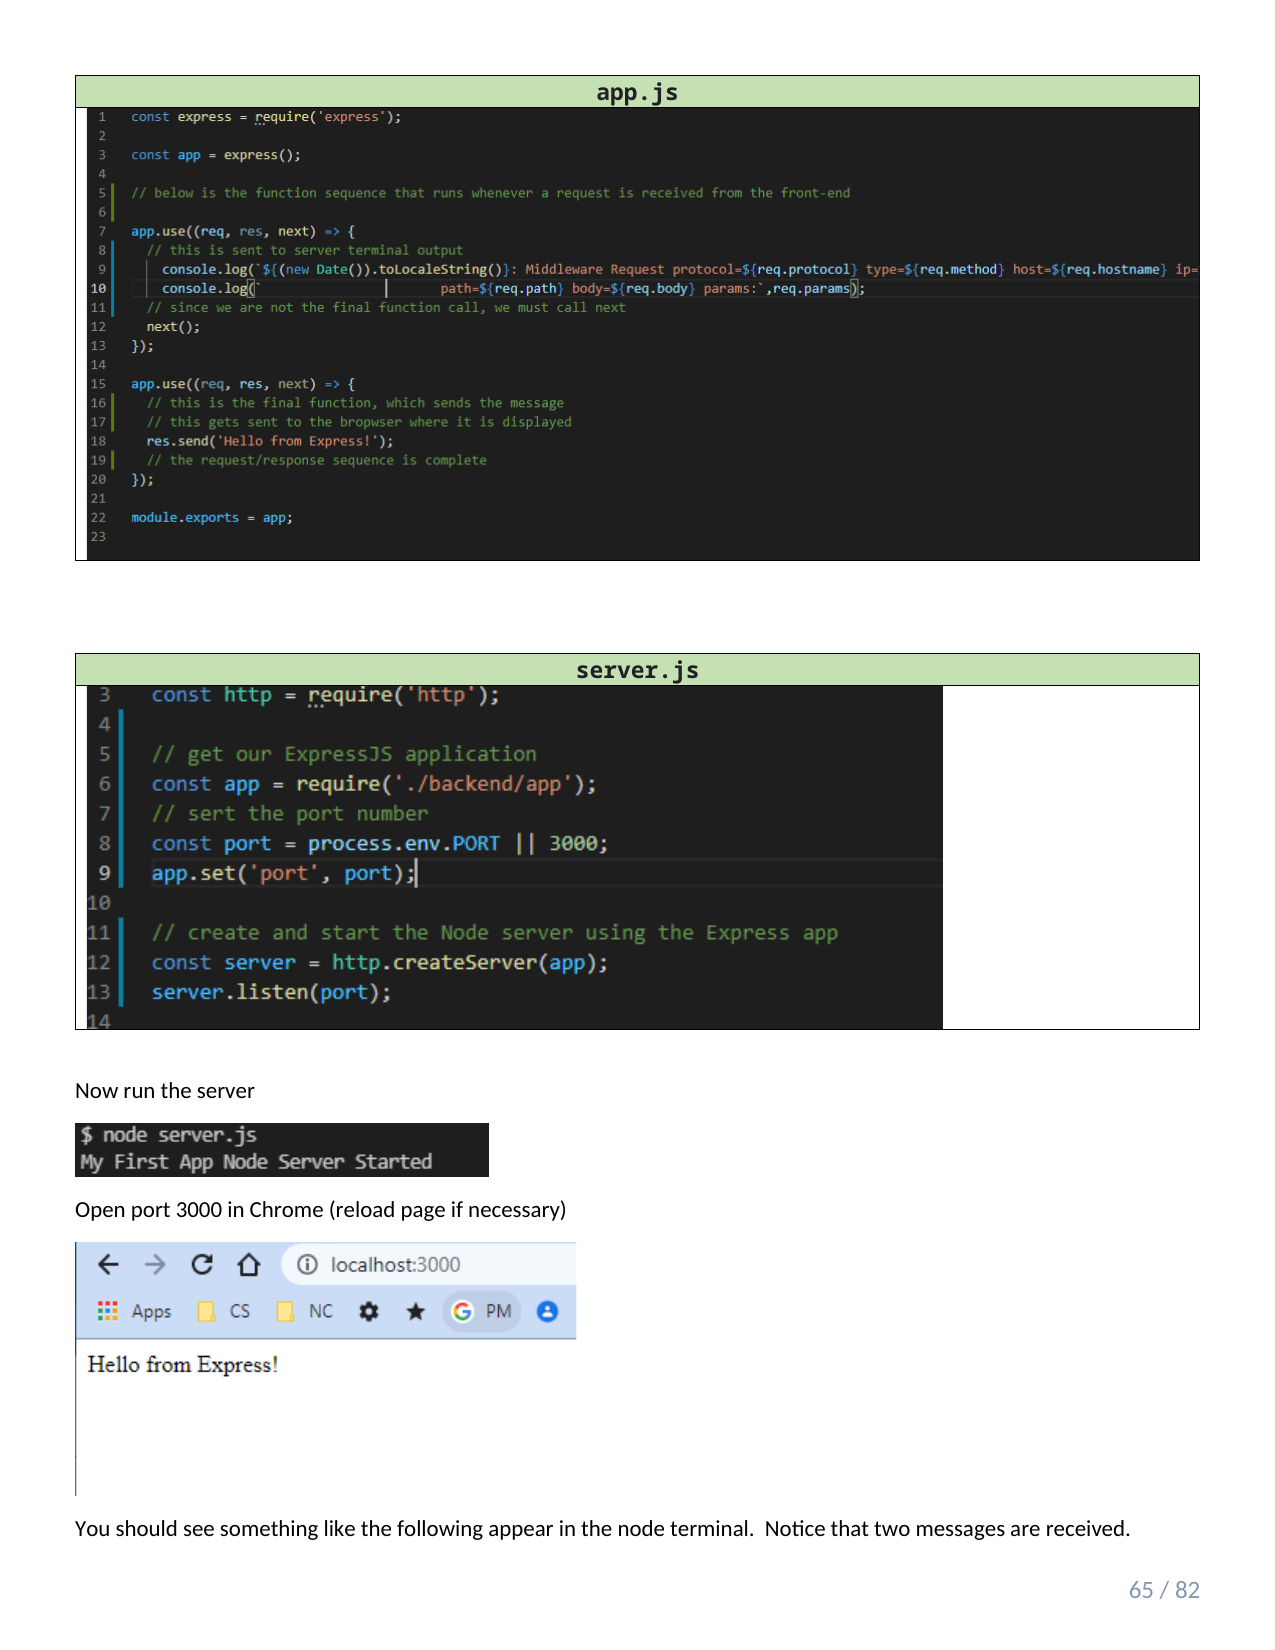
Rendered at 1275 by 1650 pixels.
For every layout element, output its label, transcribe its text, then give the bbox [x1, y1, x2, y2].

table_cell [76, 108, 86, 560]
picture [75, 1123, 489, 1177]
picture [75, 1242, 577, 1496]
text You should see something like the following appear in the node terminal. Notice that two messages are received. [75, 1514, 1200, 1542]
table_header app.js [76, 76, 1199, 107]
table_cell [76, 686, 86, 1028]
picture [86, 108, 1200, 560]
table_header server.js [76, 654, 1199, 685]
text Open port 3000 in Chrome (reload page if necessary) [75, 1195, 1200, 1223]
table_cell [943, 686, 1199, 1028]
picture [86, 686, 943, 1029]
text Now run the server [75, 1076, 1200, 1104]
